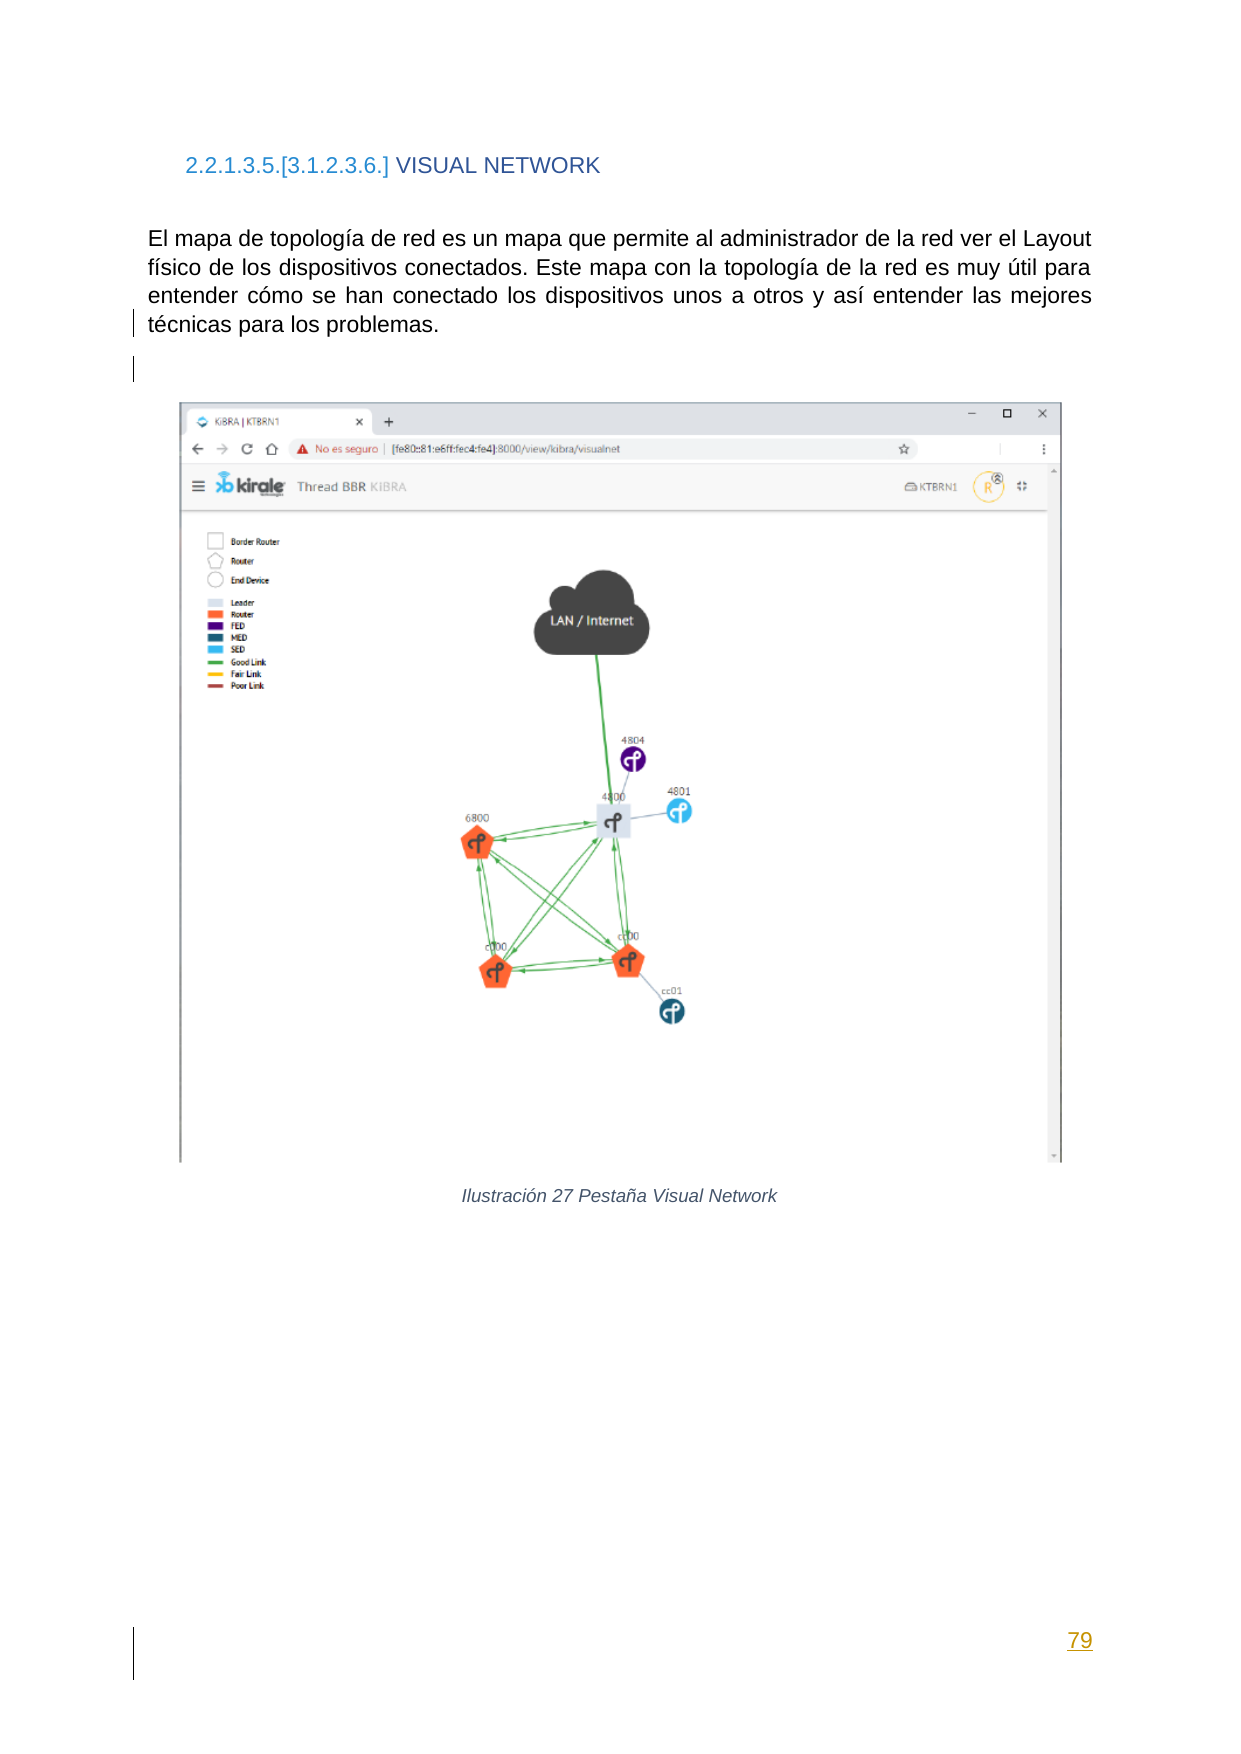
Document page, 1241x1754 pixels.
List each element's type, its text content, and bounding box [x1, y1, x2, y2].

picture [177, 401, 1063, 1165]
text El mapa de topología de red es un mapa que permite al administrador de la red ver el Layout físico de los dispositivos conectados. Este mapa con la topología de la red es muy útil para entender cómo se han conectado los dispositivos unos a otros y así entender las mejores técnicas para los problemas. [148, 225, 1092, 337]
subtitle VISUAL NETWORK [185, 152, 1092, 178]
